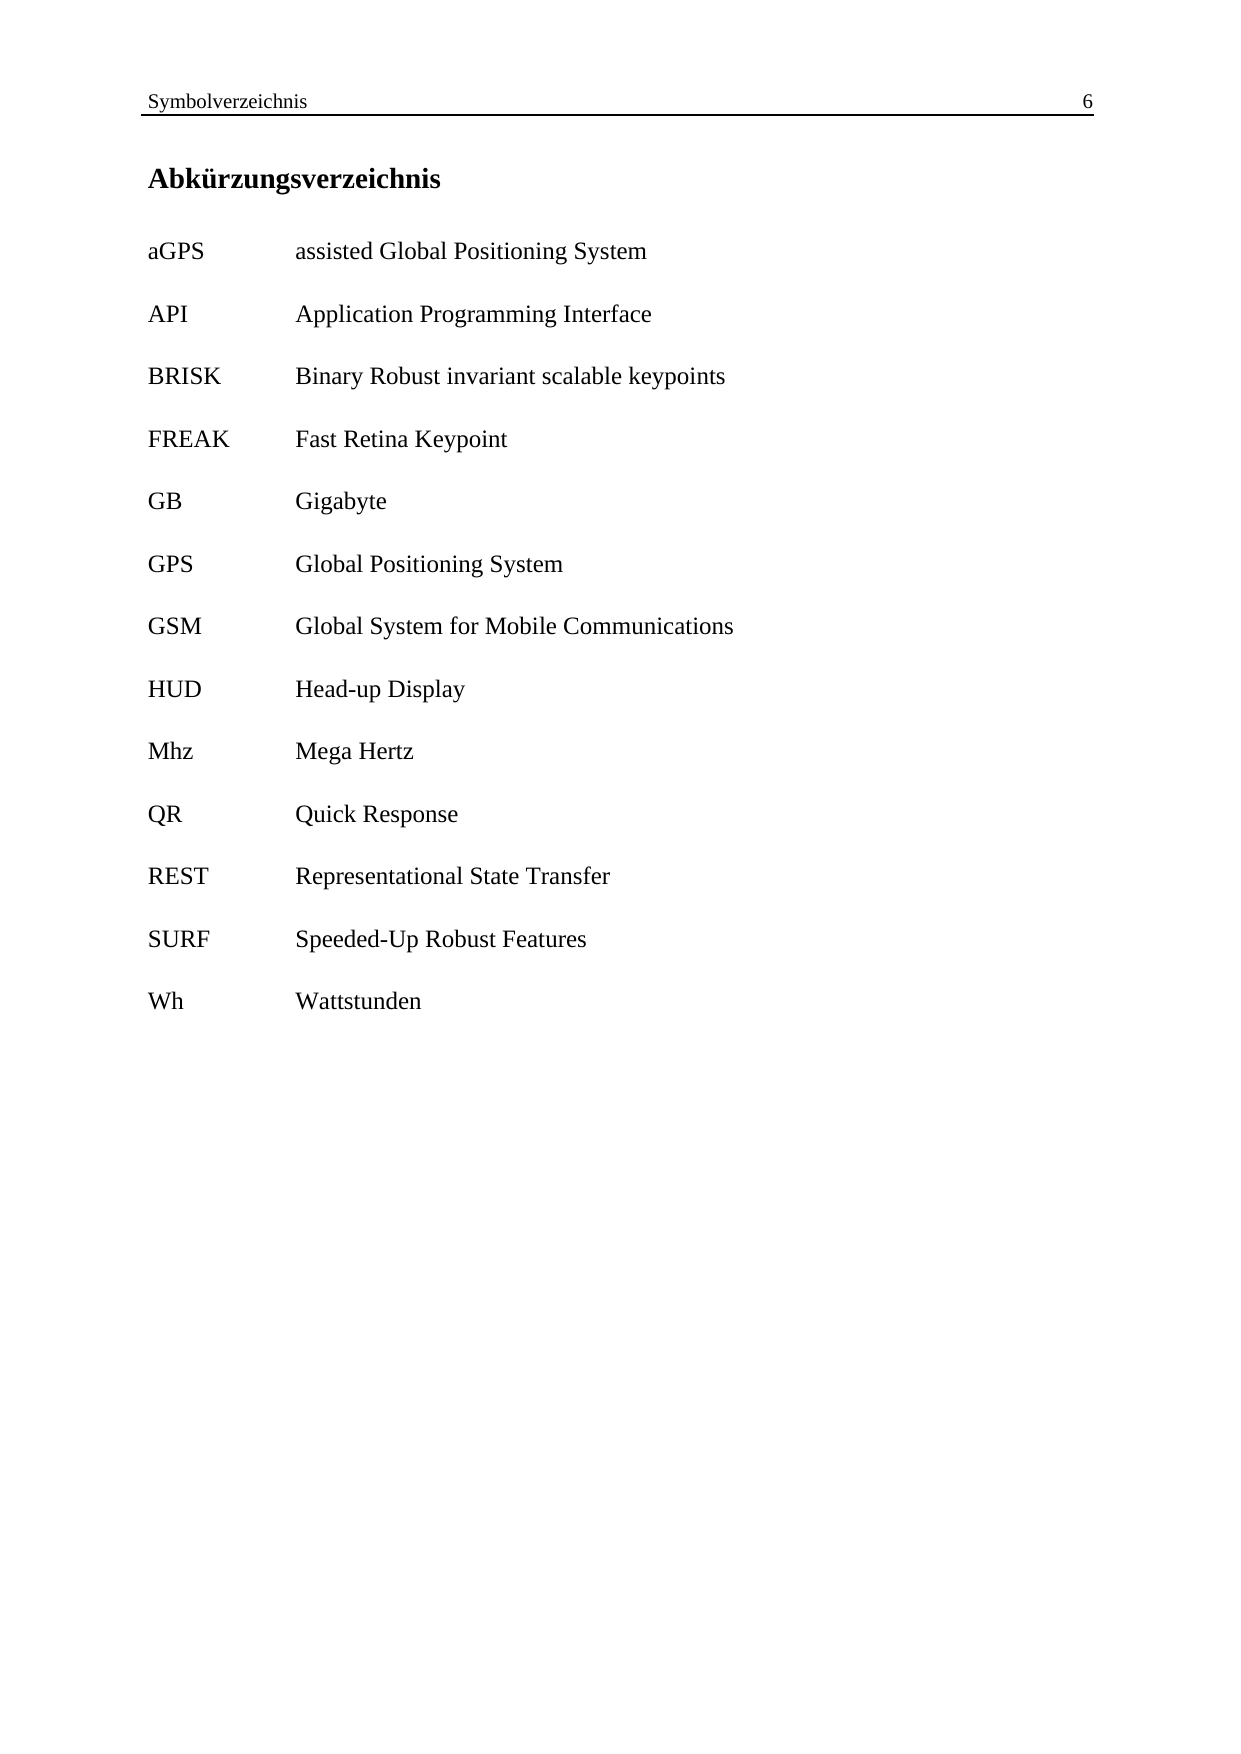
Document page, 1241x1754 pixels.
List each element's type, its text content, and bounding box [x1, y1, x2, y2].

text FREAK Fast Retina Keypoint [148, 415, 1093, 453]
text aGPS assisted Global Positioning System [148, 228, 1093, 265]
text REST Representational State Transfer [148, 853, 1093, 890]
text QR Quick Response [148, 790, 1093, 828]
text GSM Global System for Mobile Communications [148, 603, 1093, 640]
text GPS Global Positioning System [148, 540, 1093, 578]
text Mhz Mega Hertz [148, 728, 1093, 765]
text Wh Wattstunden [148, 978, 1093, 1015]
text BRISK Binary Robust invariant scalable keypoints [148, 353, 1093, 390]
text SURF Speeded-Up Robust Features [148, 915, 1093, 953]
text GB Gigabyte [148, 478, 1093, 515]
text HUD Head-up Display [148, 665, 1093, 703]
text API Application Programming Interface [148, 290, 1093, 328]
subtitle Abkürzungsverzeichnis [148, 161, 1093, 194]
